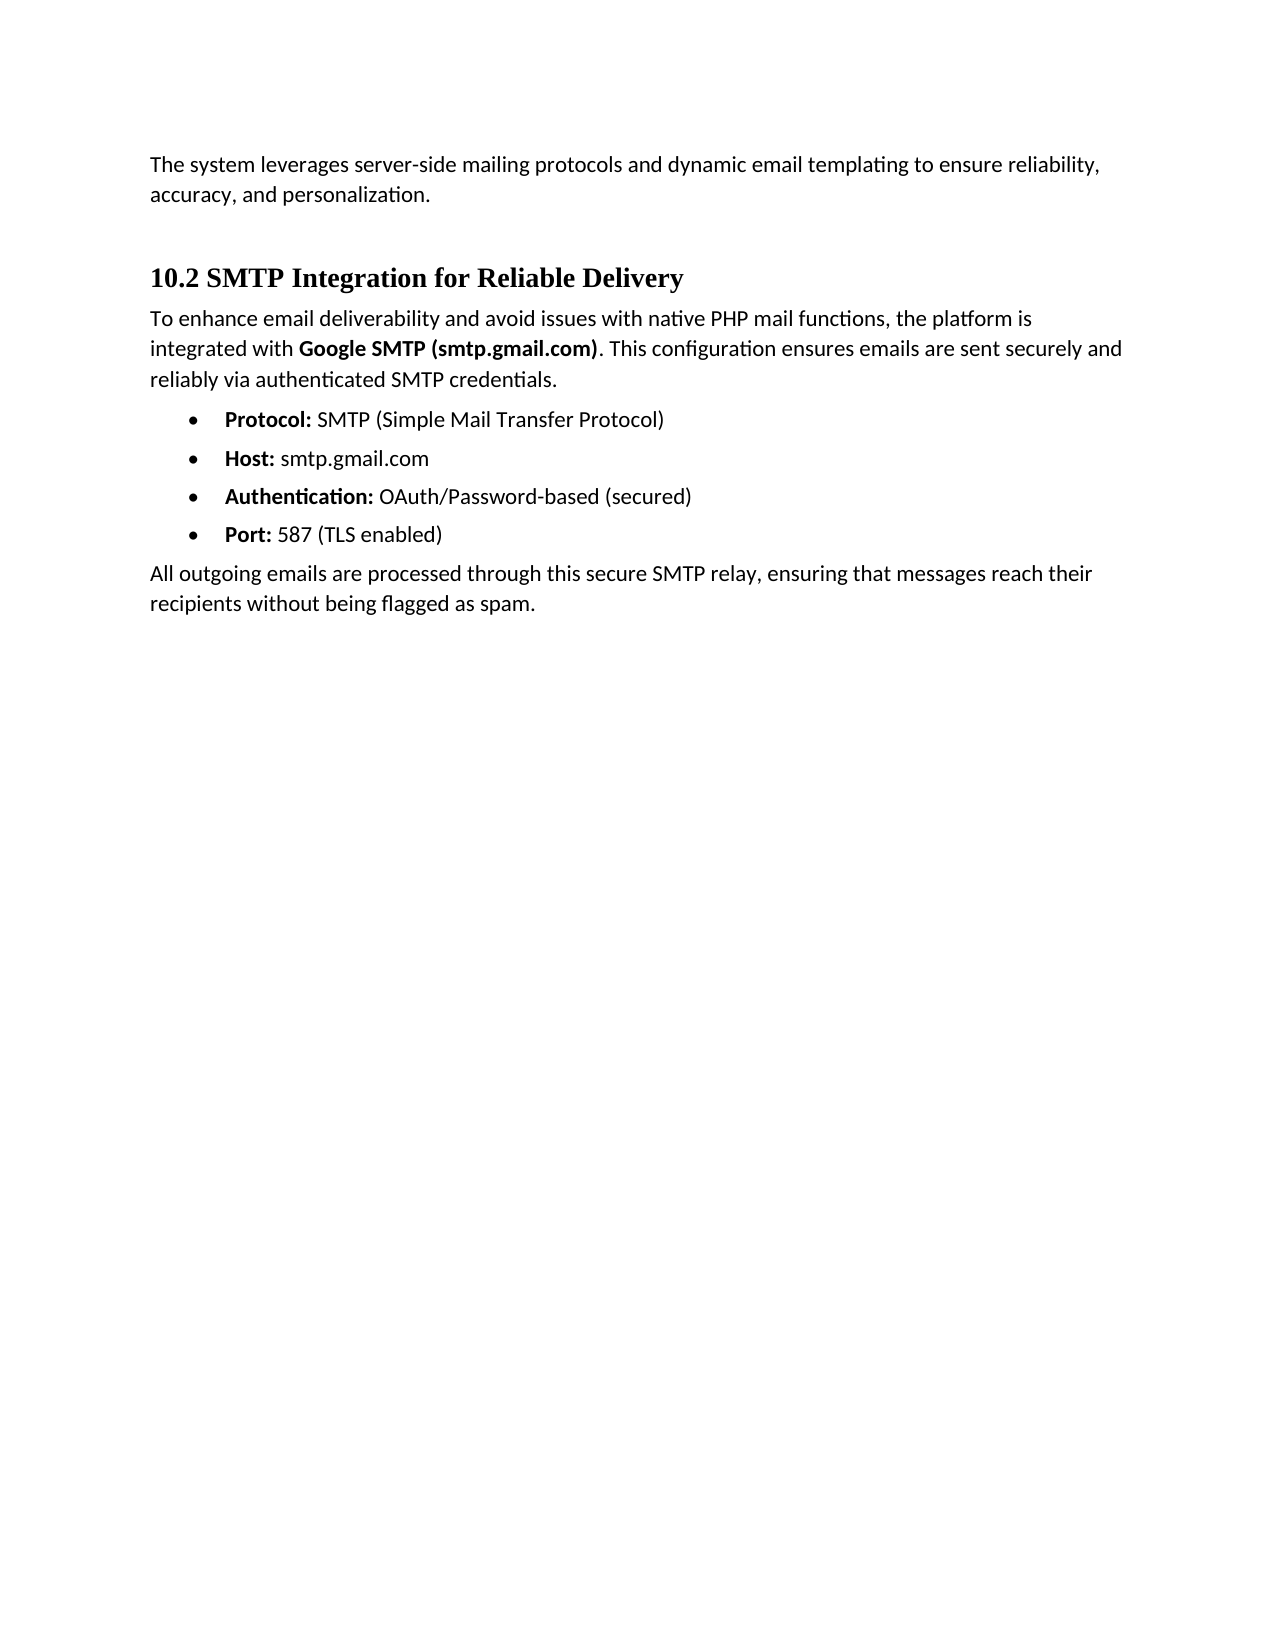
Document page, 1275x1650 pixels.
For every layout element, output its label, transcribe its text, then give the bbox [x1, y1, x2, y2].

list Protocol: SMTP (Simple Mail Transfer Protocol) [187, 405, 1125, 433]
text To enhance email deliverability and avoid issues with native PHP mail functions, the platform is integrated with Google SMTP (smtp.gmail.com). This configuration ensures emails are sent securely and reliably via authenticated SMTP credentials. [150, 304, 1125, 393]
text All outgoing emails are processed through this secure SMTP relay, ensuring that messages reach their recipients without being flagged as spam. [150, 559, 1125, 617]
list Port: 587 (TLS enabled) [187, 521, 1125, 549]
text 10.2 SMTP Integration for Reliable Delivery [150, 261, 1125, 294]
text The system leverages server-side mailing protocols and dynamic email templating to ensure reliability, accuracy, and personalization. [150, 150, 1125, 208]
list Host: smtp.gmail.com [187, 444, 1125, 472]
list Authentication: OAuth/Password-based (secured) [187, 482, 1125, 510]
